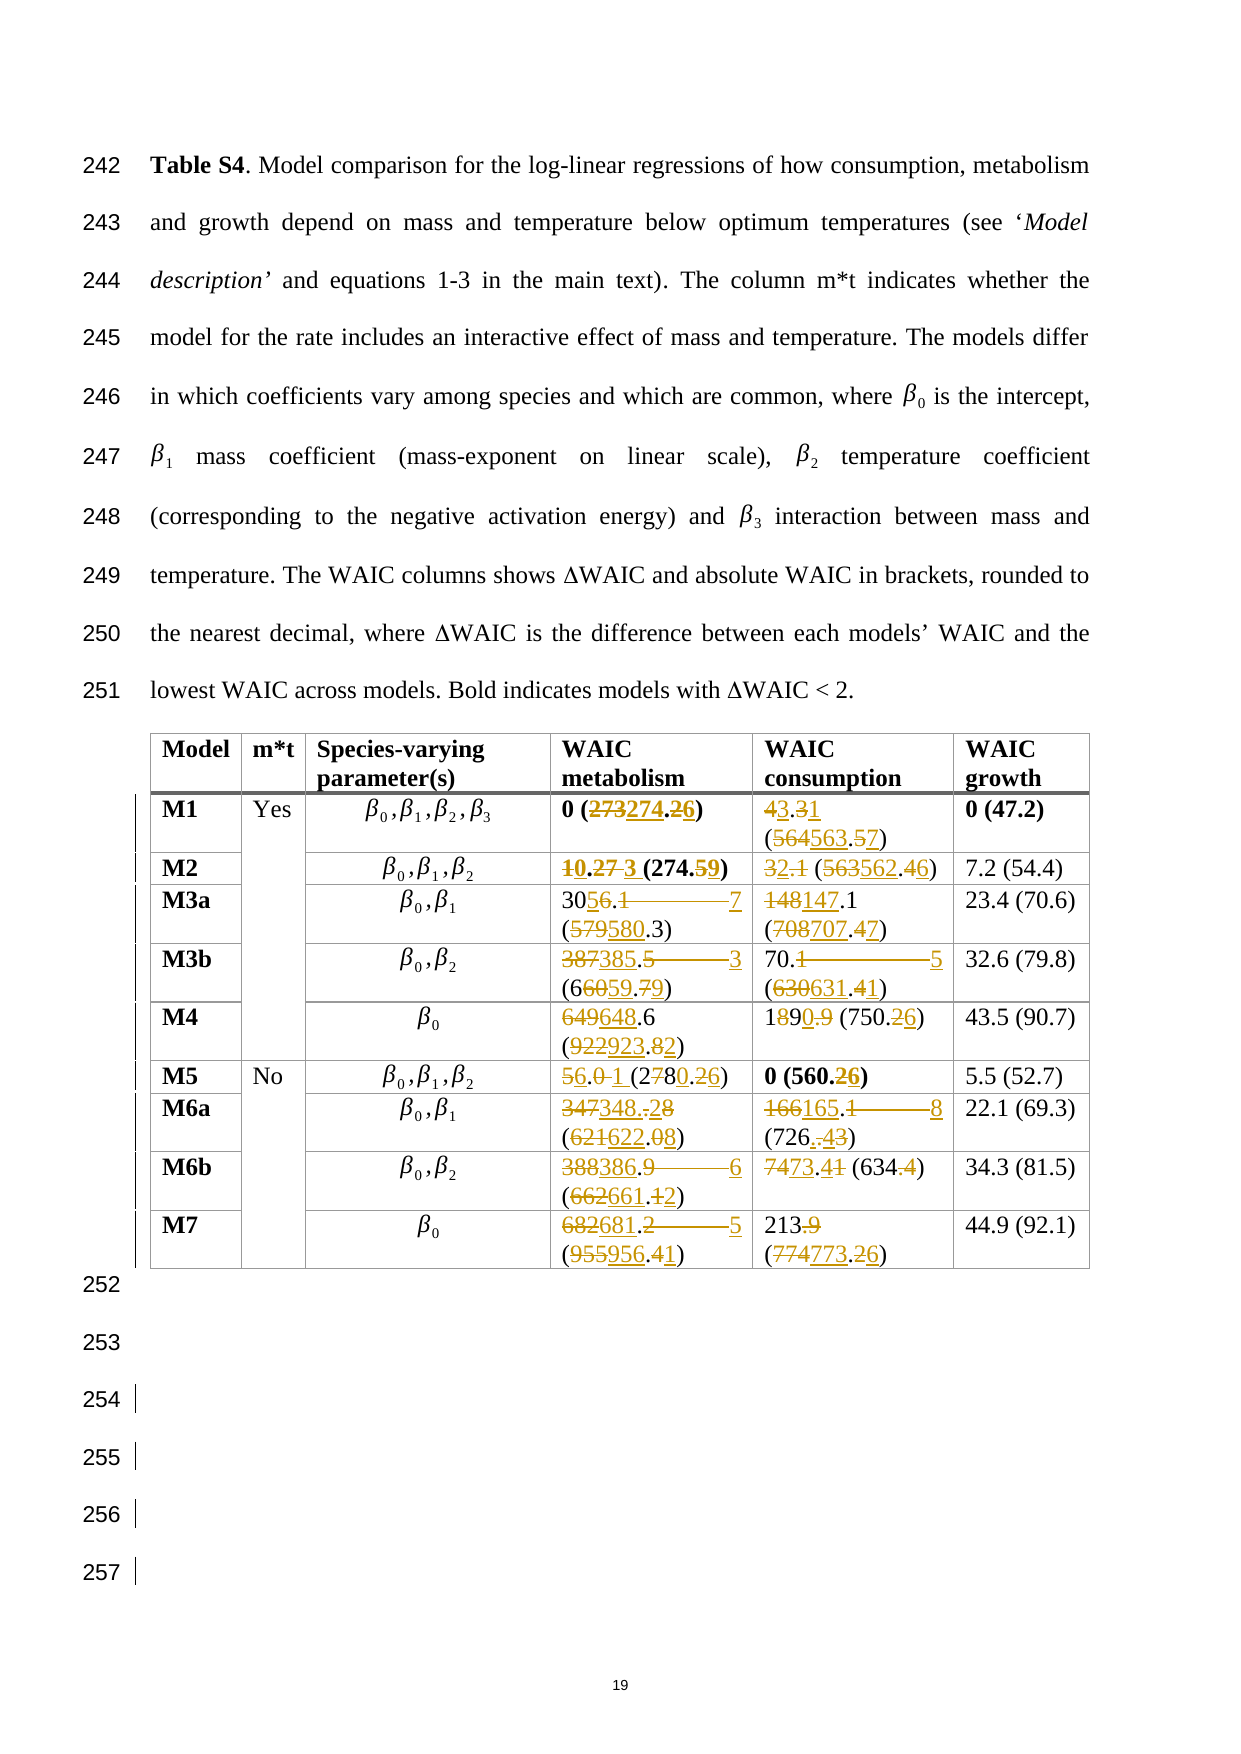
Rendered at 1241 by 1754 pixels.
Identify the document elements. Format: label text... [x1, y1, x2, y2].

table_cell M3b [151, 944, 241, 1001]
table_cell [306, 795, 550, 852]
table_cell M6b [151, 1152, 241, 1209]
text Table S4. Model comparison for the log-linear regressions of how consumption, metabolism and growth depend on mass and temperature below optimum temperatures (see ‘Model description’ and equations 1-3 in the main text). The column m*t indicates whether the model for the rate includes an interactive effect of mass and temperature. The models differ in which coefficients vary among species and which are common, where is the intercept, mass coefficient (mass-exponent on linear scale), temperature coefficient (corresponding to the negative activation energy) and interaction between mass and temperature. The WAIC columns shows WAIC and absolute WAIC in brackets, rounded to the nearest decimal, where WAIC is the difference between each models’ WAIC and the lowest WAIC across models. Bold indicates models with WAIC < 2. [150, 150, 1090, 704]
table_cell 0 (560.) [753, 1061, 953, 1092]
table_cell M1 [151, 795, 241, 852]
table_cell .1 (.) [753, 885, 953, 943]
table_cell 44.9 (92.1) [954, 1211, 1089, 1268]
table_header Species-varying parameter(s) [306, 734, 550, 791]
table_cell [306, 1094, 550, 1151]
table_cell .(6.) [551, 944, 752, 1001]
table_cell M5 [151, 1061, 241, 1092]
table_cell .(28.) [551, 1061, 752, 1092]
table_cell 23.4 (70.6) [954, 885, 1089, 943]
table_cell [306, 853, 550, 884]
table_cell M7 [151, 1211, 241, 1268]
table_cell .(274.) [551, 853, 752, 884]
table_header WAIC growth [954, 734, 1089, 791]
table_cell . (634) [753, 1152, 953, 1209]
table_cell 32.6 (79.8) [954, 944, 1089, 1001]
table_cell 70.(.) [753, 944, 953, 1001]
table_cell .(.) [551, 1211, 752, 1268]
table_cell [306, 1152, 550, 1209]
table_cell 43.5 (90.7) [954, 1003, 1089, 1060]
table_cell 0 (.) [551, 795, 752, 852]
table_header WAIC consumption [753, 734, 953, 791]
table_cell [306, 1211, 550, 1268]
table_cell [306, 1003, 550, 1060]
table_cell M6a [151, 1094, 241, 1151]
table_cell (.) [551, 1094, 752, 1151]
table_cell 213 (.) [753, 1211, 953, 1268]
table_cell (.) [753, 853, 953, 884]
table_cell M4 [151, 1003, 241, 1060]
table_cell .6 (.) [551, 1003, 752, 1060]
table_cell [306, 1061, 550, 1092]
table_cell Yes [242, 795, 305, 1060]
table_cell 5.5 (52.7) [954, 1061, 1089, 1092]
table_cell .(726) [753, 1094, 953, 1151]
table_header m*t [242, 734, 305, 791]
table_cell 7.2 (54.4) [954, 853, 1089, 884]
table_cell M2 [151, 853, 241, 884]
table_cell 22.1 (69.3) [954, 1094, 1089, 1151]
table_cell M3a [151, 885, 241, 943]
table_cell 34.3 (81.5) [954, 1152, 1089, 1209]
table_cell 30.(.3) [551, 885, 752, 943]
table_cell .(.) [551, 1152, 752, 1209]
table_cell 0 (47.2) [954, 795, 1089, 852]
table_cell 19 (750.) [753, 1003, 953, 1060]
table_header WAIC metabolism [551, 734, 752, 791]
table_cell No [242, 1061, 305, 1268]
table_cell [306, 885, 550, 943]
table_cell . (.) [753, 795, 953, 852]
table_cell [306, 944, 550, 1001]
table_header Model [151, 734, 241, 791]
